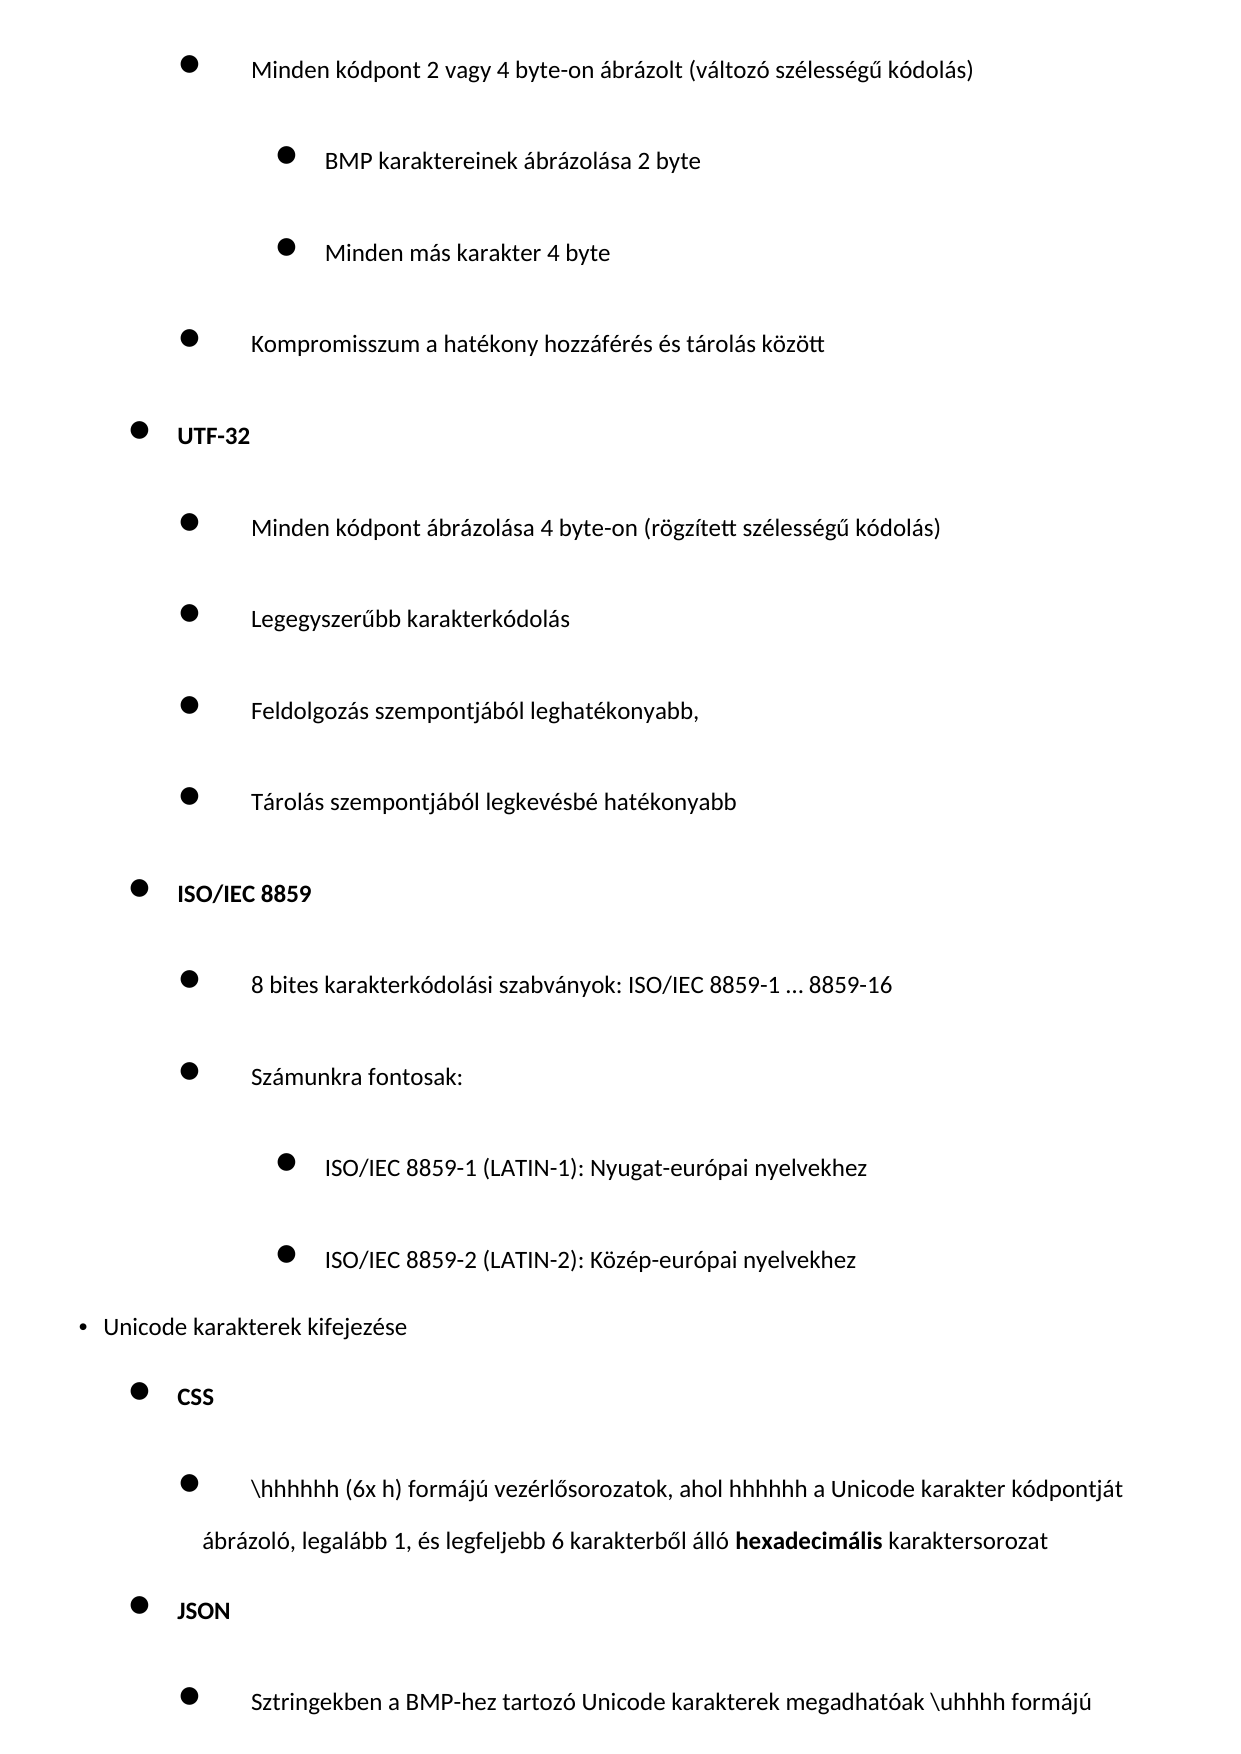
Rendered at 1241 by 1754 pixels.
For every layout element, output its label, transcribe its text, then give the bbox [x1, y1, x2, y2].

list JSON [127, 1571, 1157, 1632]
list Legegyszerűbb karakterkódolás [177, 579, 1157, 640]
list Feldolgozás szempontjából leghatékonyabb, [177, 671, 1157, 732]
list Minden más karakter 4 byte [274, 213, 1157, 274]
list ISO/IEC 8859-2 (LATIN-2): Közép-európai nyelvekhez [274, 1220, 1157, 1281]
list \hhhhhh (6x h) formájú vezérlősorozatok, ahol hhhhhh a Unicode karakter kódpontját ábrázoló, legalább 1, és legfeljebb 6 karakterből álló hexadecimális karaktersorozat [177, 1449, 1157, 1556]
list Unicode karakterek kifejezése [78, 1311, 1157, 1342]
list Számunkra fontosak: [177, 1037, 1157, 1098]
list 8 bites karakterkódolási szabványok: ISO/IEC 8859-1 … 8859-16 [177, 945, 1157, 1006]
list ISO/IEC 8859 [127, 854, 1157, 915]
list UTF-32 [127, 396, 1157, 457]
list Minden kódpont ábrázolása 4 byte-on (rögzített szélességű kódolás) [177, 487, 1157, 548]
list Tárolás szempontjából legkevésbé hatékonyabb [177, 762, 1157, 823]
list BMP karaktereinek ábrázolása 2 byte [274, 121, 1157, 182]
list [177, 1662, 1157, 1723]
list CSS [127, 1357, 1157, 1418]
list Kompromisszum a hatékony hozzáférés és tárolás között [177, 304, 1157, 365]
list ISO/IEC 8859-1 (LATIN-1): Nyugat-európai nyelvekhez [274, 1128, 1157, 1189]
list Minden kódpont 2 vagy 4 byte-on ábrázolt (változó szélességű kódolás) [177, 29, 1157, 91]
